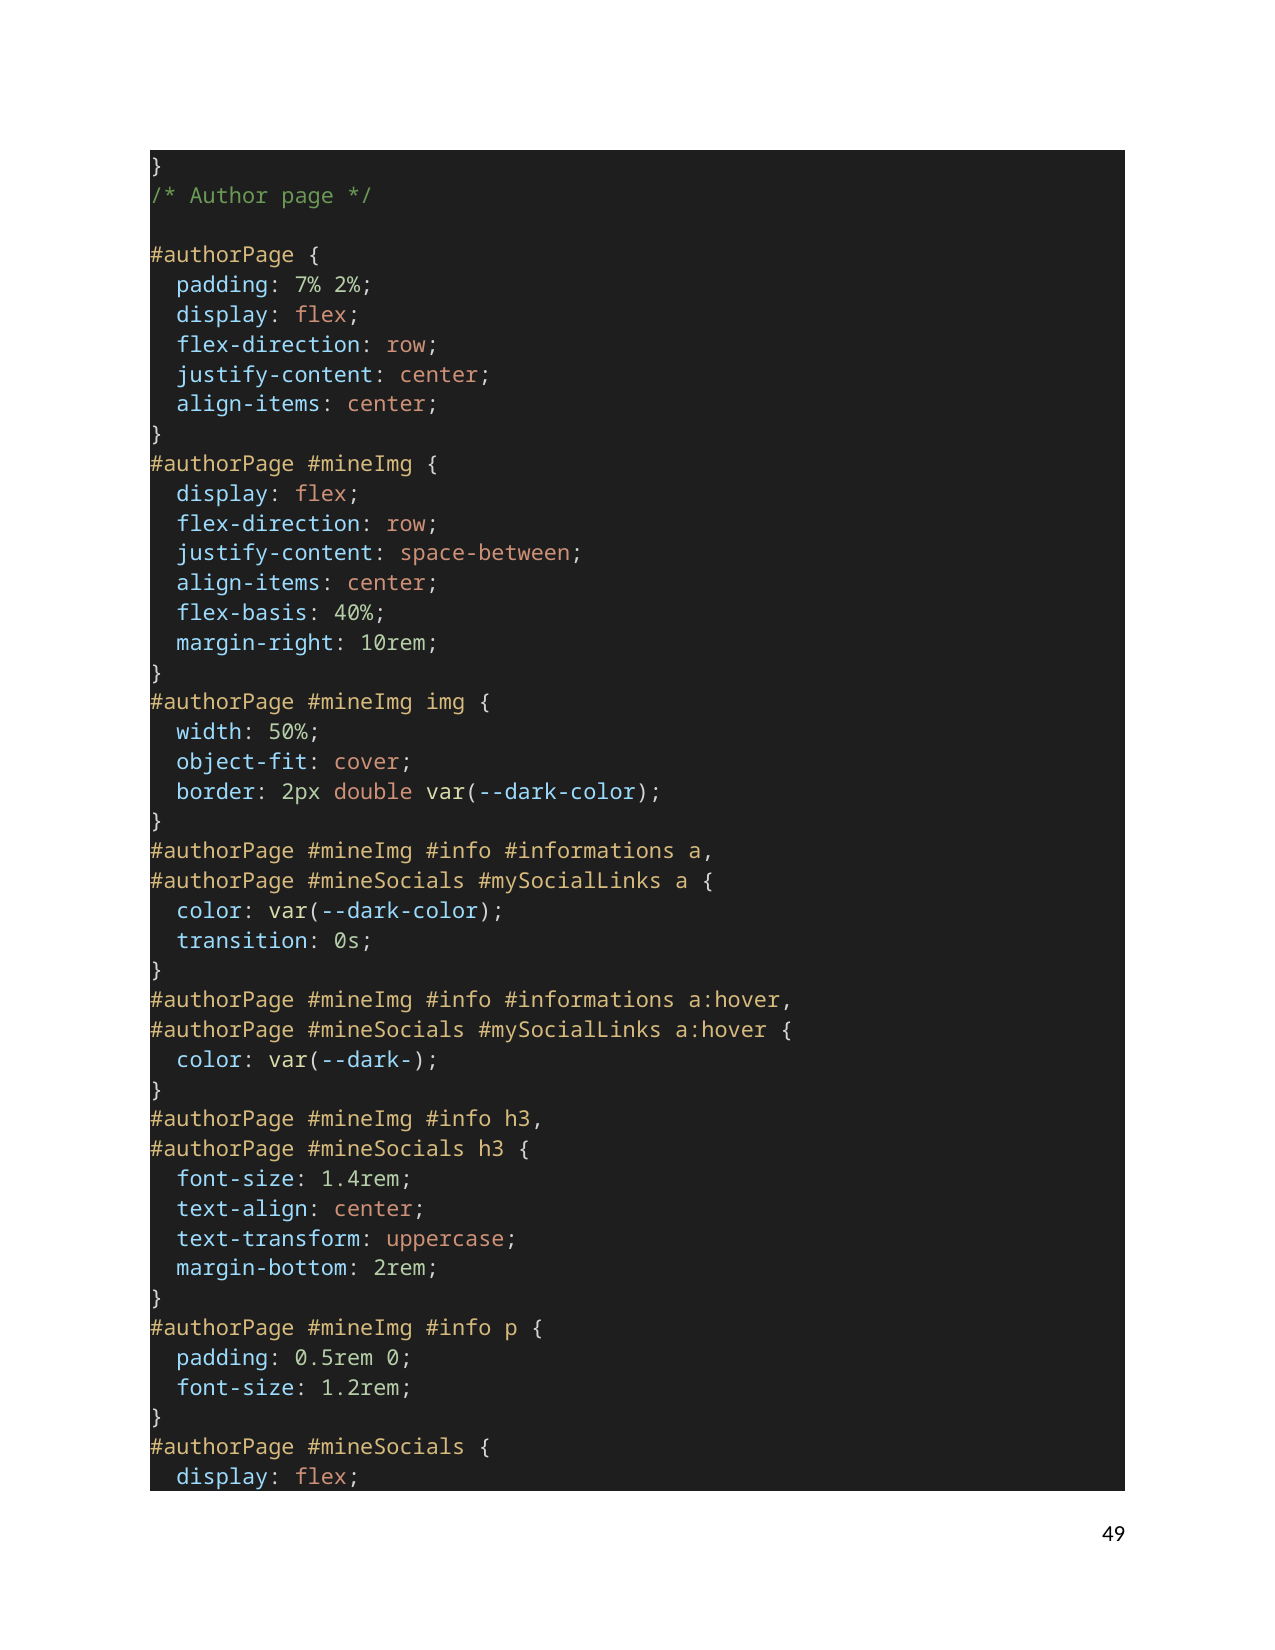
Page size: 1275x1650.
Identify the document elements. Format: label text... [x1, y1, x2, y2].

text #authorPage #mineImg #info h3, [150, 1103, 1125, 1133]
text /* Author page */ [150, 180, 1125, 209]
text margin-bottom: 2rem; [150, 1252, 1125, 1282]
text flex-basis: 40%; [150, 597, 1125, 627]
text #authorPage { [150, 239, 1125, 269]
text display: flex; [150, 478, 1125, 507]
text align-items: center; [150, 567, 1125, 597]
text } [150, 805, 1125, 835]
text text-transform: uppercase; [150, 1222, 1125, 1252]
text justify-content: space-between; [150, 537, 1125, 567]
text font-size: 1.2rem; [150, 1371, 1125, 1401]
text } [150, 1073, 1125, 1103]
text #authorPage #mineImg img { [150, 686, 1125, 716]
text padding: 0.5rem 0; [150, 1342, 1125, 1371]
text width: 50%; [150, 716, 1125, 746]
text #authorPage #mineImg { [150, 448, 1125, 478]
text } [150, 1282, 1125, 1312]
text object-fit: cover; [150, 746, 1125, 776]
text #authorPage #mineSocials { [150, 1431, 1125, 1461]
text #authorPage #mineSocials h3 { [150, 1133, 1125, 1163]
text text-align: center; [150, 1193, 1125, 1222]
text transition: 0s; [150, 924, 1125, 954]
text justify-content: center; [150, 358, 1125, 388]
text flex-direction: row; [150, 507, 1125, 537]
text #authorPage #mineImg #info #informations a, [150, 835, 1125, 865]
text #authorPage #mineImg #info p { [150, 1312, 1125, 1342]
text align-items: center; [150, 388, 1125, 418]
text #authorPage #mineSocials #mySocialLinks a { [150, 865, 1125, 895]
text flex-direction: row; [150, 329, 1125, 358]
text padding: 7% 2%; [150, 269, 1125, 299]
text } [150, 656, 1125, 686]
text } [150, 150, 1125, 180]
text display: flex; [150, 299, 1125, 329]
text color: var(--dark-); [150, 1044, 1125, 1073]
text } [150, 954, 1125, 984]
text color: var(--dark-color); [150, 895, 1125, 924]
text } [150, 418, 1125, 448]
text display: flex; [150, 1461, 1125, 1491]
text #authorPage #mineImg #info #informations a:hover, [150, 984, 1125, 1014]
text font-size: 1.4rem; [150, 1163, 1125, 1193]
text margin-right: 10rem; [150, 627, 1125, 656]
text #authorPage #mineSocials #mySocialLinks a:hover { [150, 1014, 1125, 1044]
text border: 2px double var(--dark-color); [150, 776, 1125, 805]
text } [150, 1401, 1125, 1431]
